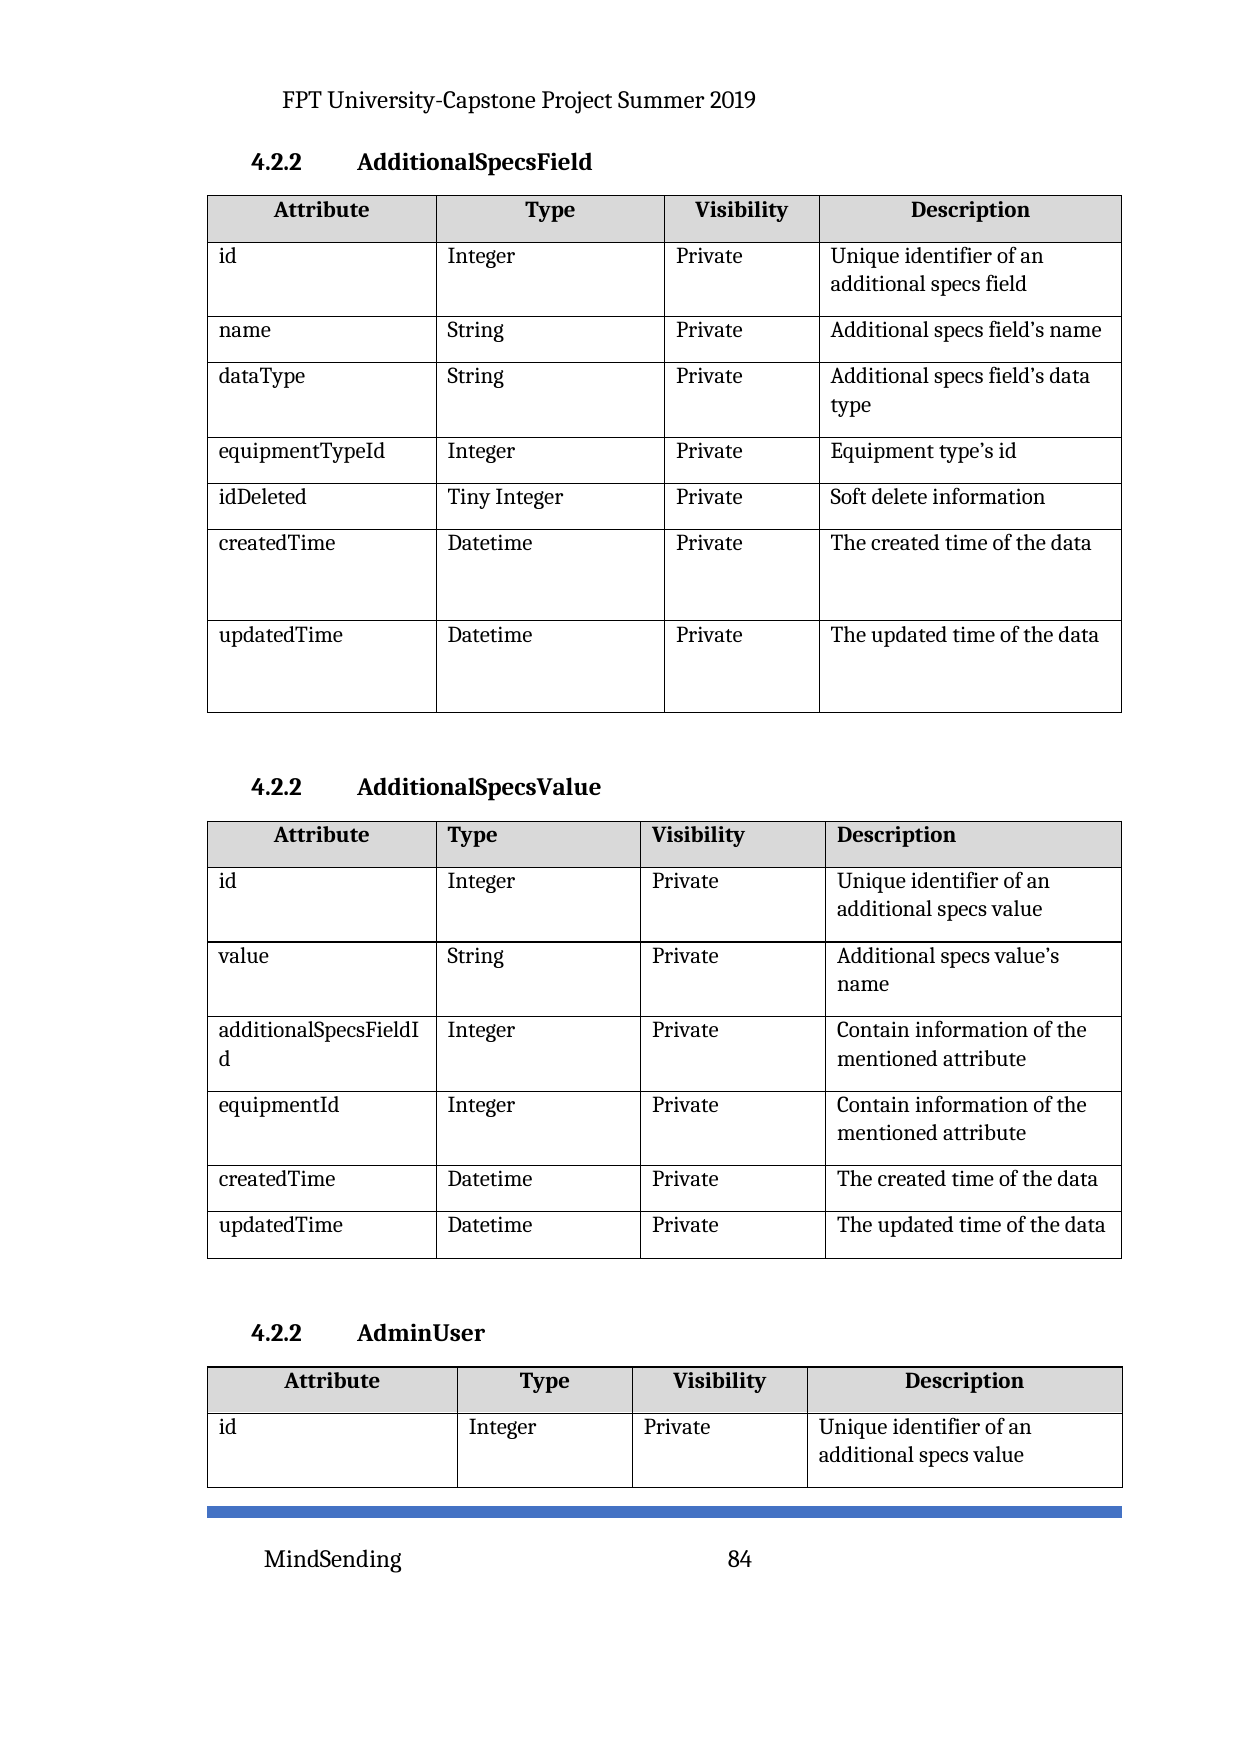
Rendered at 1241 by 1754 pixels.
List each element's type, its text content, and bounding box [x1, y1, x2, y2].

table_cell Contain information of the mentioned attribute [826, 1092, 1121, 1165]
table_cell Integer [437, 243, 664, 316]
table_cell The updated time of the data [826, 1212, 1121, 1257]
table_cell Additional specs field’s data type [820, 363, 1121, 437]
table_cell Private [665, 621, 819, 712]
table_cell Contain information of the mentioned attribute [826, 1017, 1121, 1091]
table_cell idDeleted [208, 484, 436, 529]
table_cell Private [665, 363, 819, 437]
table_cell String [437, 317, 664, 362]
table_header Type [437, 822, 640, 867]
table_cell createdTime [208, 1166, 436, 1211]
table_header Attribute [208, 196, 436, 242]
table_header Attribute [208, 822, 436, 867]
table_cell Datetime [437, 1166, 640, 1211]
table_cell Private [633, 1414, 807, 1487]
table_cell id [208, 243, 436, 316]
table_cell Datetime [437, 621, 664, 712]
table_cell Private [641, 943, 825, 1016]
table_cell The created time of the data [820, 530, 1121, 620]
table_cell dataType [208, 363, 436, 437]
table_cell Unique identifier of an additional specs value [826, 868, 1121, 941]
table_cell name [208, 317, 436, 362]
table_cell Integer [437, 1017, 640, 1091]
subtitle AdminUser [206, 1319, 1122, 1347]
table_cell The updated time of the data [820, 621, 1121, 712]
table_cell Private [665, 317, 819, 362]
table_cell updatedTime [208, 621, 436, 712]
table_cell Unique identifier of an additional specs value [808, 1414, 1122, 1487]
table_cell String [437, 943, 640, 1016]
table_cell id [208, 1414, 457, 1487]
table_cell The created time of the data [826, 1166, 1121, 1211]
table_header Type [458, 1368, 632, 1412]
table_cell value [208, 943, 436, 1016]
table_cell createdTime [208, 530, 436, 620]
table_cell additionalSpecsFieldId [208, 1017, 436, 1091]
subtitle AdditionalSpecsValue [206, 773, 1122, 802]
table_cell Integer [437, 868, 640, 941]
table_cell Private [665, 484, 819, 529]
table_cell Private [641, 1017, 825, 1091]
table_cell Integer [437, 438, 664, 483]
table_cell Private [665, 438, 819, 483]
table_cell Tiny Integer [437, 484, 664, 529]
table_header Description [826, 822, 1121, 867]
table_cell equipmentId [208, 1092, 436, 1165]
table_cell Private [665, 243, 819, 316]
table_cell String [437, 363, 664, 437]
table_header Visibility [633, 1368, 807, 1412]
table_cell Datetime [437, 1212, 640, 1257]
table_cell Equipment type’s id [820, 438, 1121, 483]
table_cell Datetime [437, 530, 664, 620]
table_cell Private [641, 868, 825, 941]
table_header Visibility [641, 822, 825, 867]
table_header Description [808, 1368, 1122, 1412]
table_header Type [437, 196, 664, 242]
table_header Description [820, 196, 1121, 242]
table_cell Additional specs value’s name [826, 943, 1121, 1016]
table_cell Integer [437, 1092, 640, 1165]
table_cell Private [641, 1092, 825, 1165]
table_cell id [208, 868, 436, 941]
table_cell Unique identifier of an additional specs field [820, 243, 1121, 316]
table_cell Private [641, 1166, 825, 1211]
table_header Attribute [208, 1368, 457, 1412]
table_cell Private [641, 1212, 825, 1257]
table_cell Integer [458, 1414, 632, 1487]
table_cell Soft delete information [820, 484, 1121, 529]
subtitle AdditionalSpecsField [206, 148, 1122, 176]
table_header Visibility [665, 196, 819, 242]
table_cell equipmentTypeId [208, 438, 436, 483]
table_cell updatedTime [208, 1212, 436, 1257]
table_cell Private [665, 530, 819, 620]
table_cell Additional specs field’s name [820, 317, 1121, 362]
